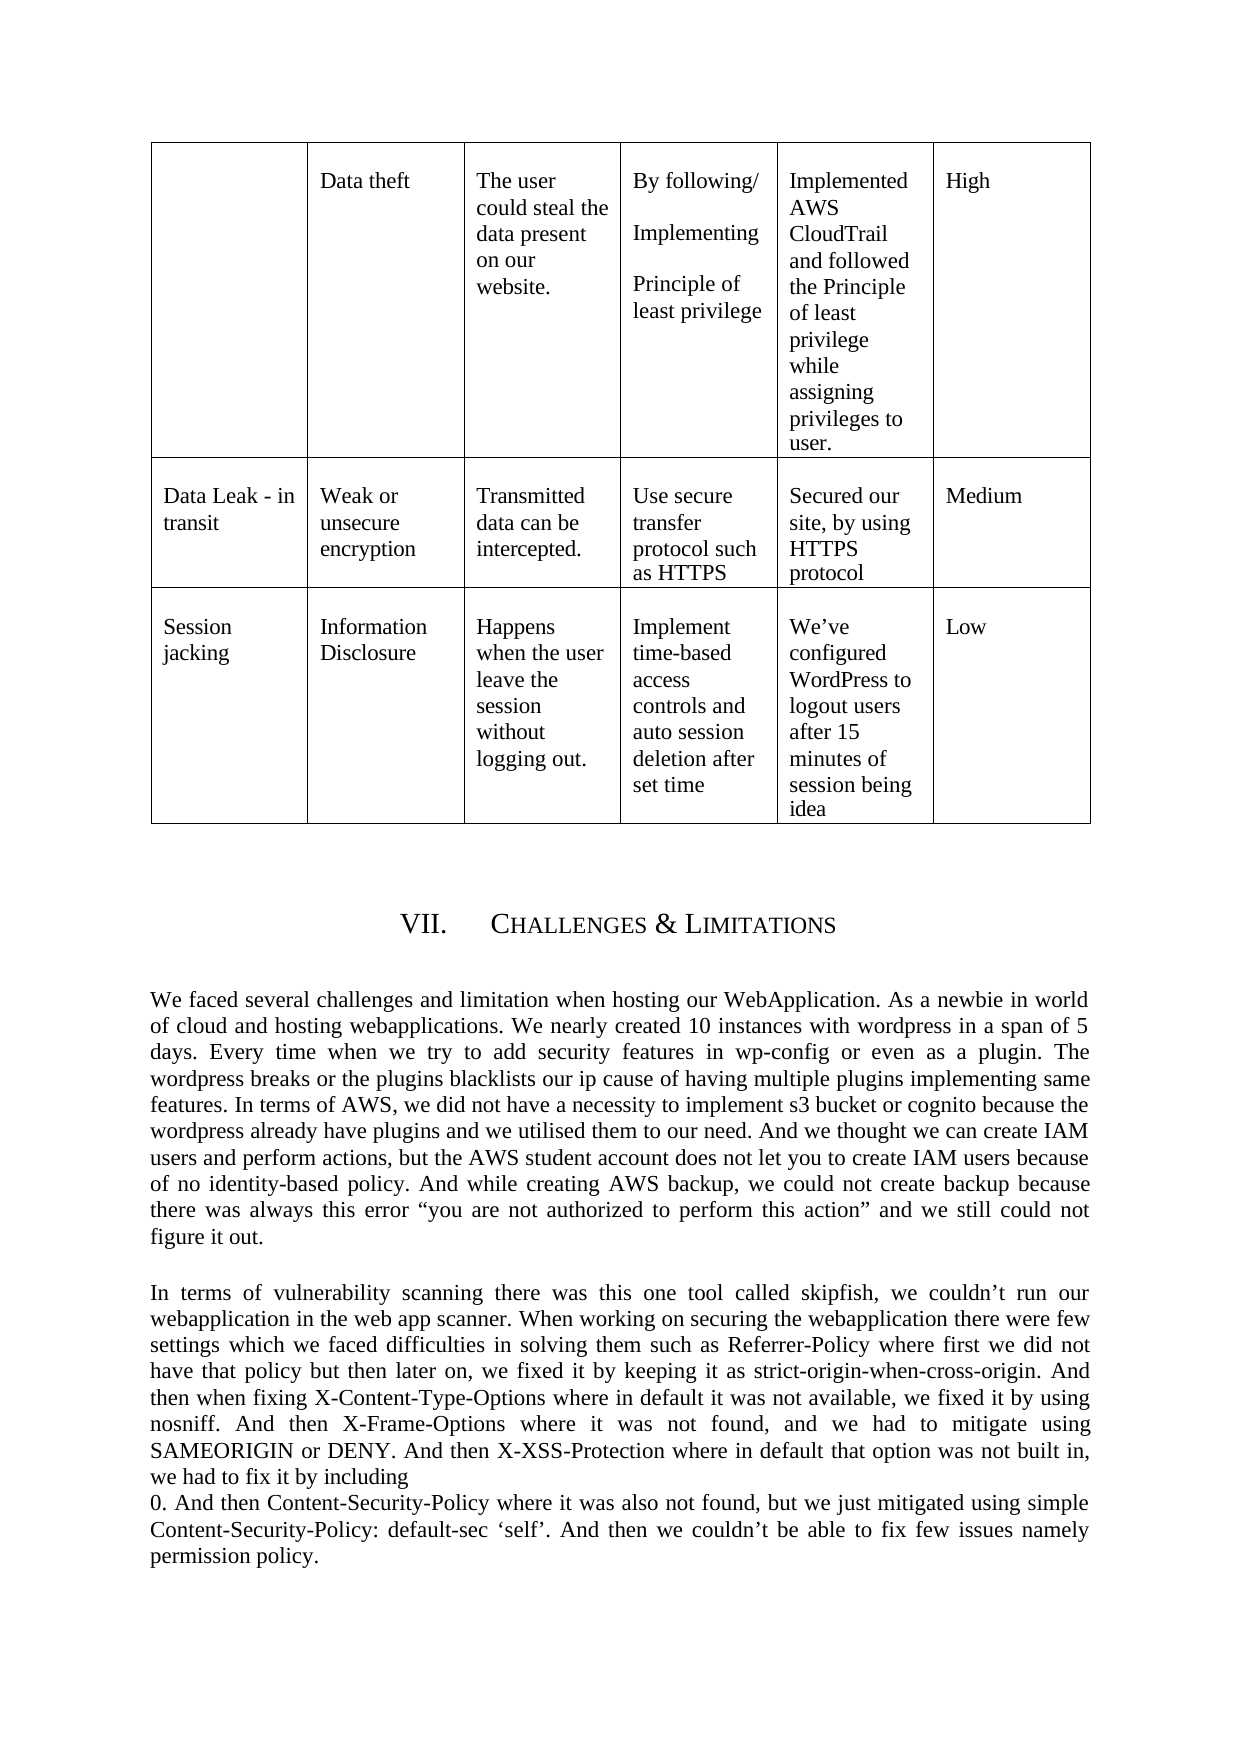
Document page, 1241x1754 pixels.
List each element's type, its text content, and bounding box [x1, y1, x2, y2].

table_header High [934, 143, 1090, 457]
table_cell Secured our site, by using HTTPS protocol [778, 458, 933, 587]
table_cell Medium [934, 458, 1090, 587]
text We faced several challenges and limitation when hosting our WebApplication. As a newbie in world of cloud and hosting webapplications. We nearly created 10 instances with wordpress in a span of 5 days. Every time when we try to add security features in wp-config or even as a plugin. The wordpress breaks or the plugins blacklists our ip cause of having multiple plugins implementing same features. In terms of AWS, we did not have a necessity to implement s3 bucket or cognito because the wordpress already have plugins and we utilised them to our need. And we thought we can create IAM users and perform actions, but the AWS student account does not let you to create IAM users because of no identity-based policy. And while creating AWS backup, we could not create backup because there was always this error “you are not authorized to perform this action” and we still could not figure it out. [150, 986, 1091, 1249]
table_cell Data Leak - in transit [152, 458, 307, 587]
text In terms of vulnerability scanning there was this one tool called skipfish, we couldn’t run our webapplication in the web app scanner. When working on securing the webapplication there were few settings which we faced difficulties in solving them such as Referrer-Policy where first we did not have that policy but then later on, we fixed it by keeping it as strict-origin-when-cross-origin. And then when fixing X-Content-Type-Options where in default it was not available, we fixed it by using nosniff. And then X-Frame-Options where it was not found, and we had to mitigate using SAMEORIGIN or DENY. And then X-XSS-Protection where in default that option was not built in, we had to fix it by including [150, 1278, 1091, 1489]
table_header [152, 143, 307, 457]
table_cell Session jacking [152, 588, 307, 823]
table_cell Happens when the user leave the session without logging out. [465, 588, 620, 823]
table_header Data theft [308, 143, 464, 457]
table_header The user could steal the data present on our website. [465, 143, 620, 457]
table_header Implemented AWS CloudTrail and followed the Principle of least privilege while assigning privileges to user. [778, 143, 933, 457]
table_cell Information Disclosure [308, 588, 464, 823]
table_cell Low [934, 588, 1090, 823]
table_cell Implement time-based access controls and auto session deletion after set time [621, 588, 777, 823]
text 0. And then Content-Security-Policy where it was also not found, but we just mitigated using simple Content-Security-Policy: default-sec ‘self’. And then we couldn’t be able to fix few issues namely permission policy. [150, 1489, 1091, 1568]
table_cell We’ve configured WordPress to logout users after 15 minutes of session being idea [778, 588, 933, 823]
table_cell Use secure transfer protocol such as HTTPS [621, 458, 777, 587]
subtitle Challenges & Limitations [399, 906, 1178, 940]
table_header By following/ Implementing Principle of least privilege [621, 143, 777, 457]
table_cell Transmitted data can be intercepted. [465, 458, 620, 587]
table_cell Weak or unsecure encryption [308, 458, 464, 587]
